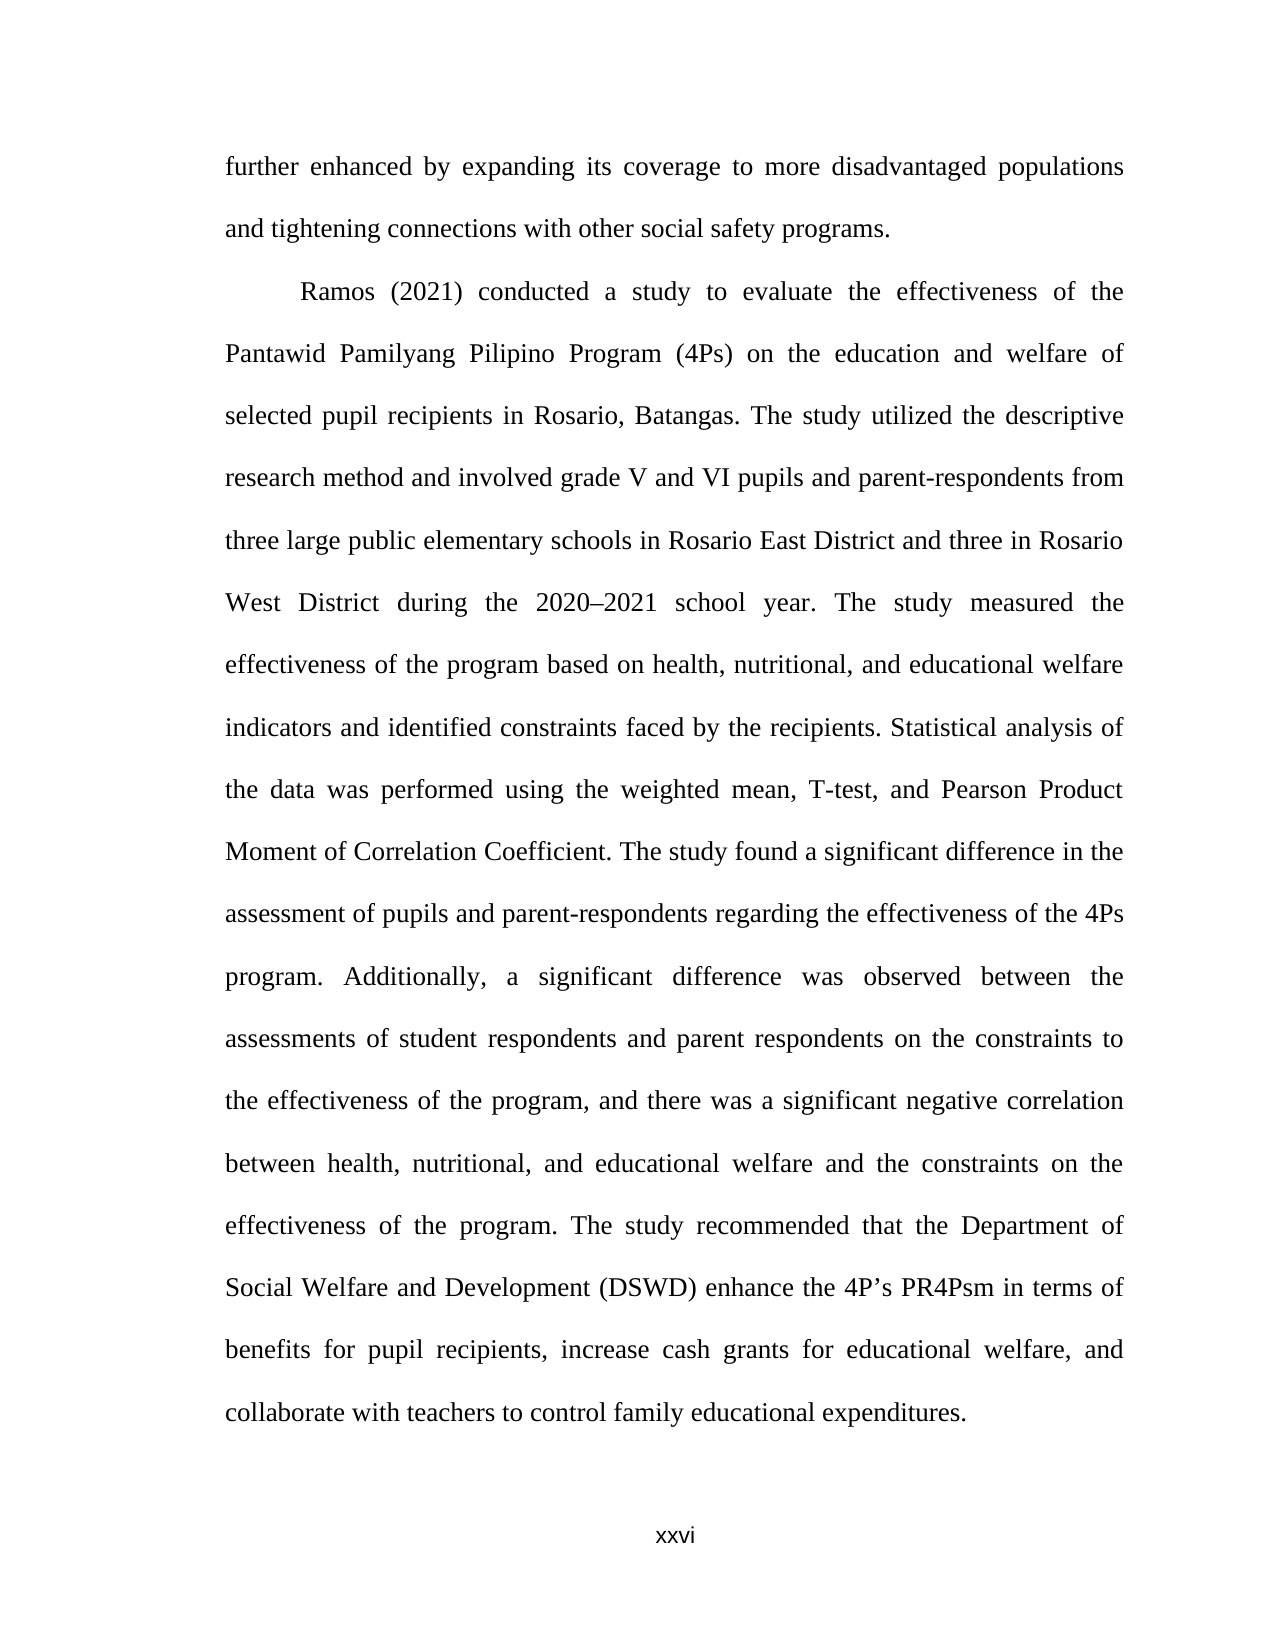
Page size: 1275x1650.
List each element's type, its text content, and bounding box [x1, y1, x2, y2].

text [225, 150, 1125, 243]
text Ramos (2021) conducted a study to evaluate the effectiveness of the Pantawid Pamilyang Pilipino Program (4Ps) on the education and welfare of selected pupil recipients in Rosario, Batangas. The study utilized the descriptive research method and involved grade V and VI pupils and parent-respondents from three large public elementary schools in Rosario East District and three in Rosario West District during the 2020–2021 school year. The study measured the effectiveness of the program based on health, nutritional, and educational welfare indicators and identified constraints faced by the recipients. Statistical analysis of the data was performed using the weighted mean, T-test, and Pearson Product Moment of Correlation Coefficient. The study found a significant difference in the assessment of pupils and parent-respondents regarding the effectiveness of the 4Ps program. Additionally, a significant difference was observed between the assessments of student respondents and parent respondents on the constraints to the effectiveness of the program, and there was a significant negative correlation between health, nutritional, and educational welfare and the constraints on the effectiveness of the program. The study recommended that the Department of Social Welfare and Development (DSWD) enhance the 4P’s PR4Psm in terms of benefits for pupil recipients, increase cash grants for educational welfare, and collaborate with teachers to control family educational expenditures. [225, 274, 1125, 1427]
